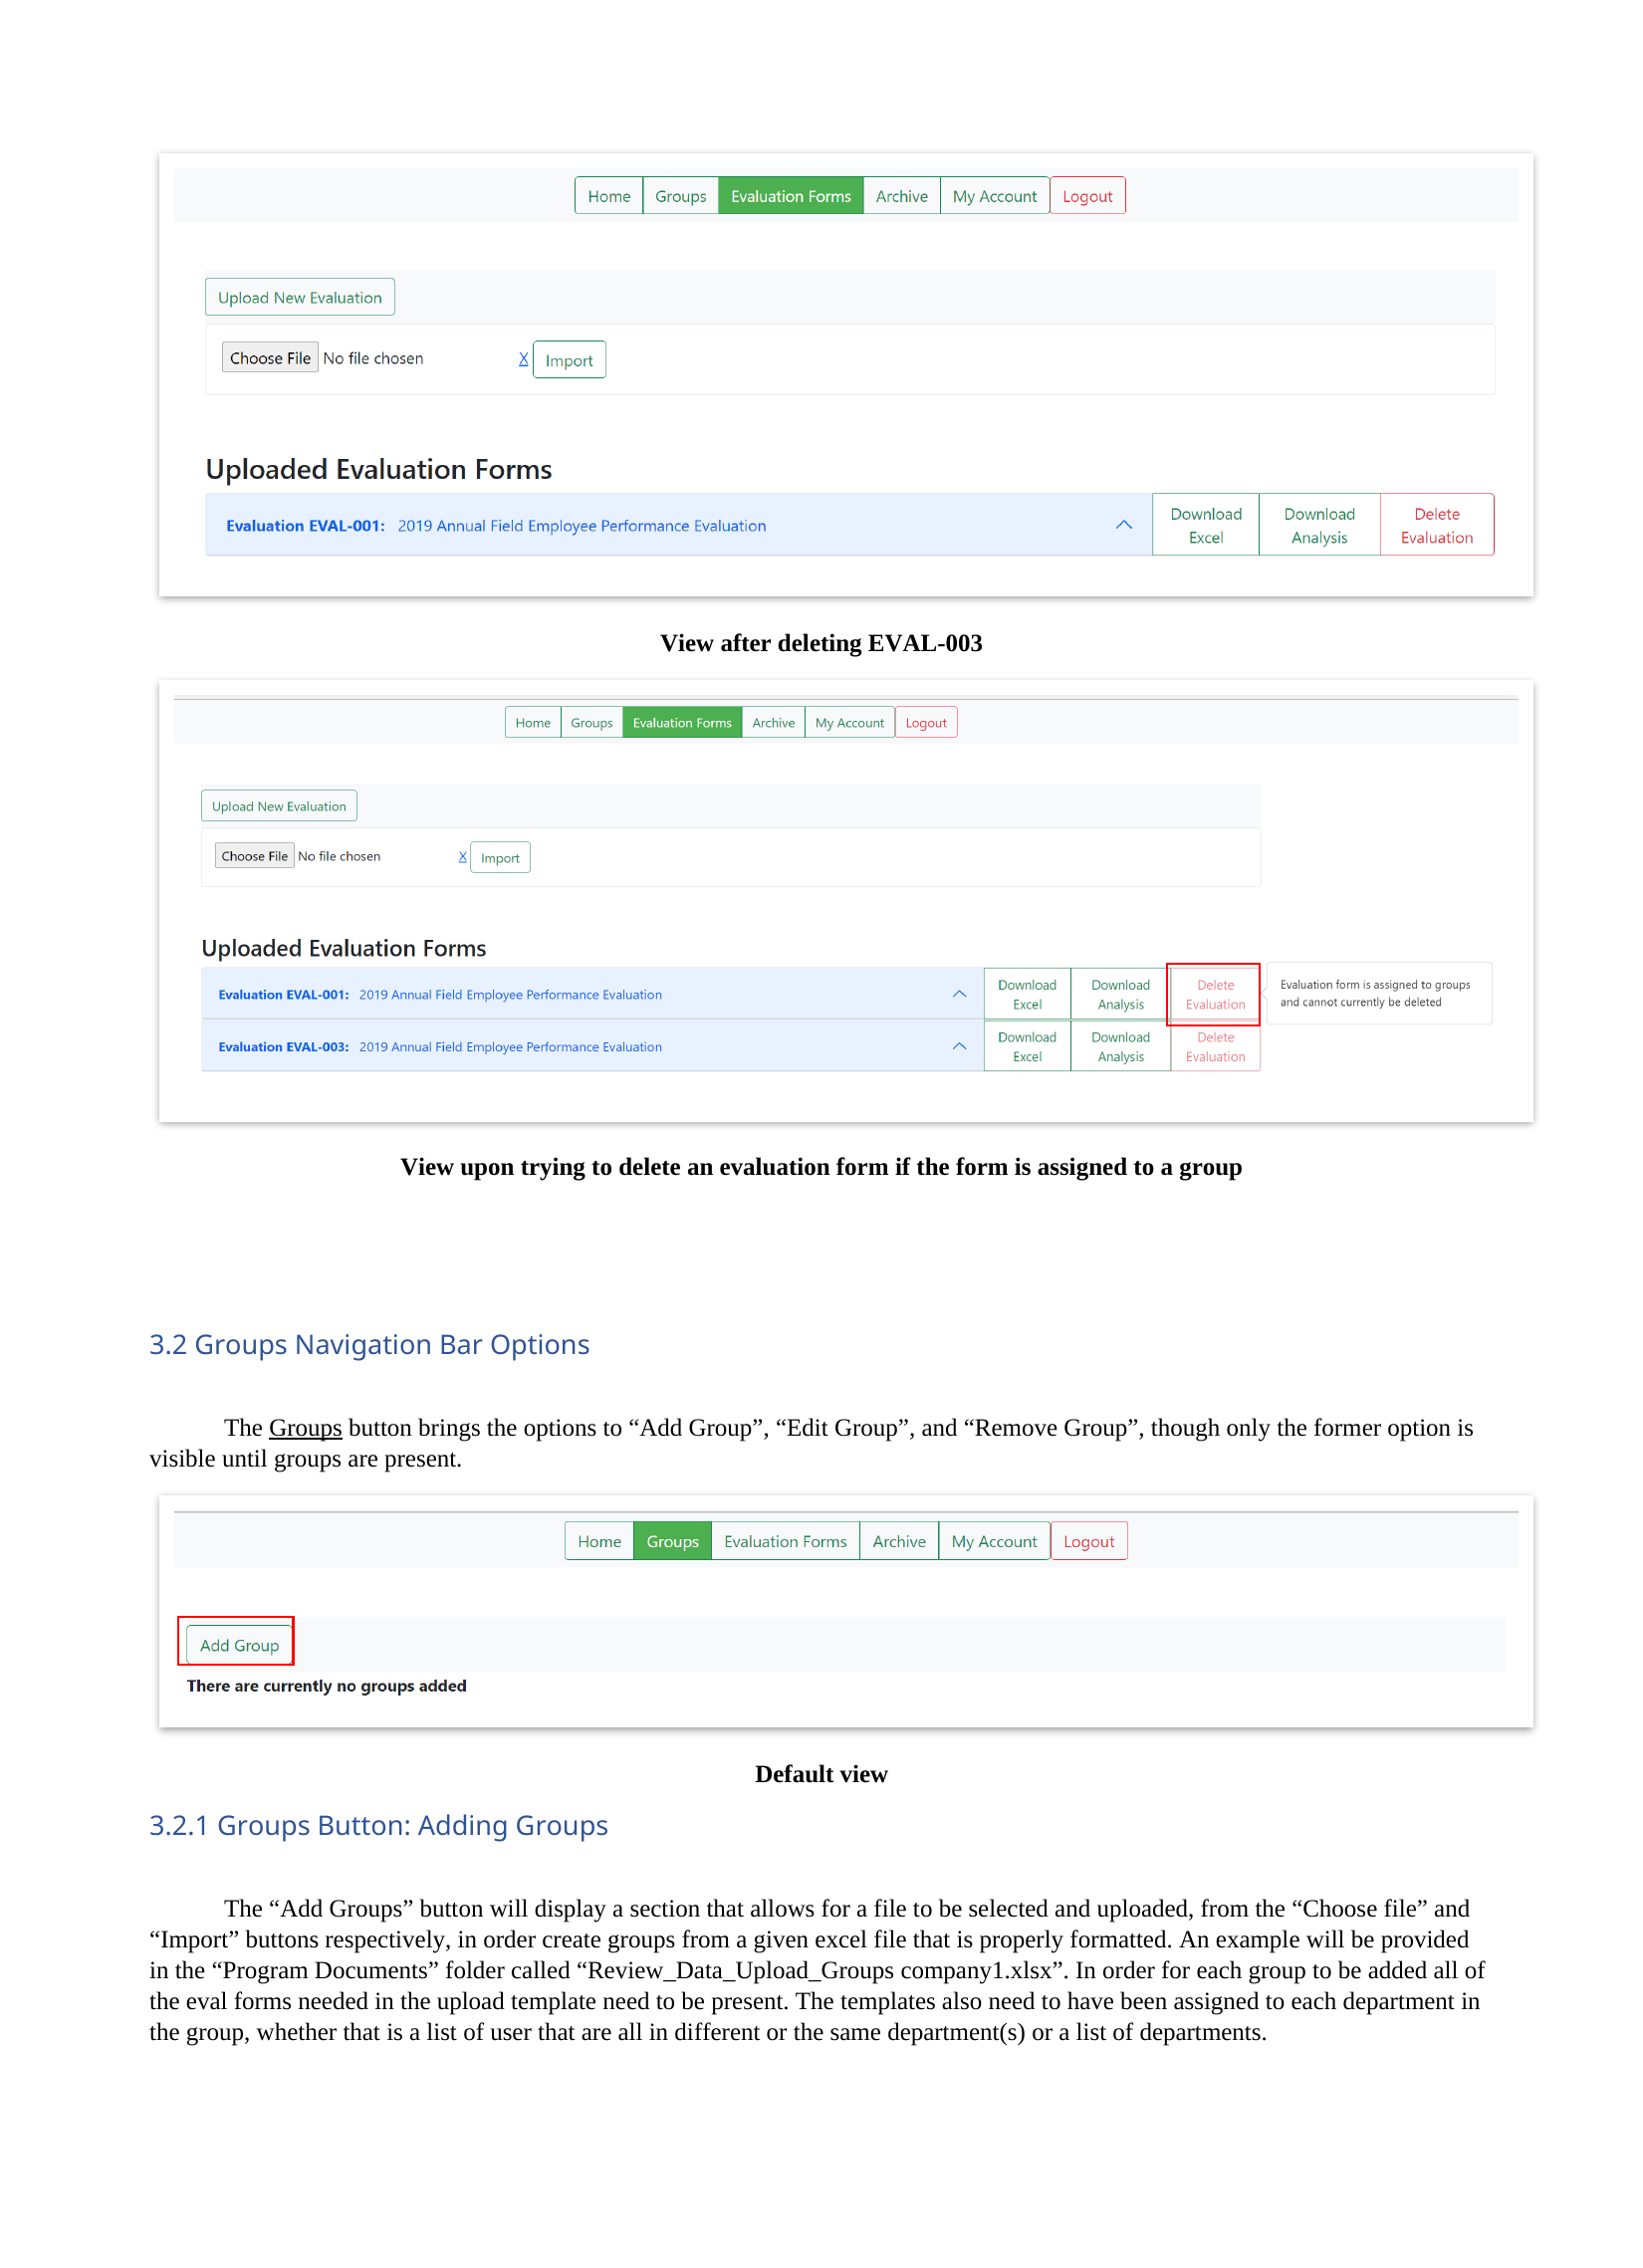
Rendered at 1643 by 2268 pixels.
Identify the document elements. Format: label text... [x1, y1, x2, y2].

text The Groups button brings the options to “Add Group”, “Edit Group”, and “Remove Group”, though only the former option is visible until groups are present. [149, 1413, 1494, 1473]
picture [174, 168, 1519, 581]
picture [174, 695, 1519, 1107]
text The “Add Groups” button will display a section that allows for a file to be selected and uploaded, from the “Choose file” and “Import” buttons respectively, in order create groups from a given excel file that is properly formatted. An example will be provided in the “Program Documents” folder called “Review_Data_Upload_Groups company1.xlsx”. In order for each group to be added all of the eval forms needed in the upload template need to be present. The templates also need to have been assigned to each department in the group, whether that is a list of user that are all in different or the same department(s) or a list of departments. [149, 1894, 1494, 2046]
picture [174, 1510, 1519, 1713]
text View after deleting EVAL-003 [149, 628, 1494, 657]
subtitle 3.2 Groups Navigation Bar Options [149, 1326, 1494, 1362]
text View upon trying to delete an evaluation form if the form is assigned to a group [149, 1152, 1494, 1181]
subtitle 3.2.1 Groups Button: Adding Groups [149, 1806, 1494, 1843]
text Default view [149, 1759, 1494, 1788]
